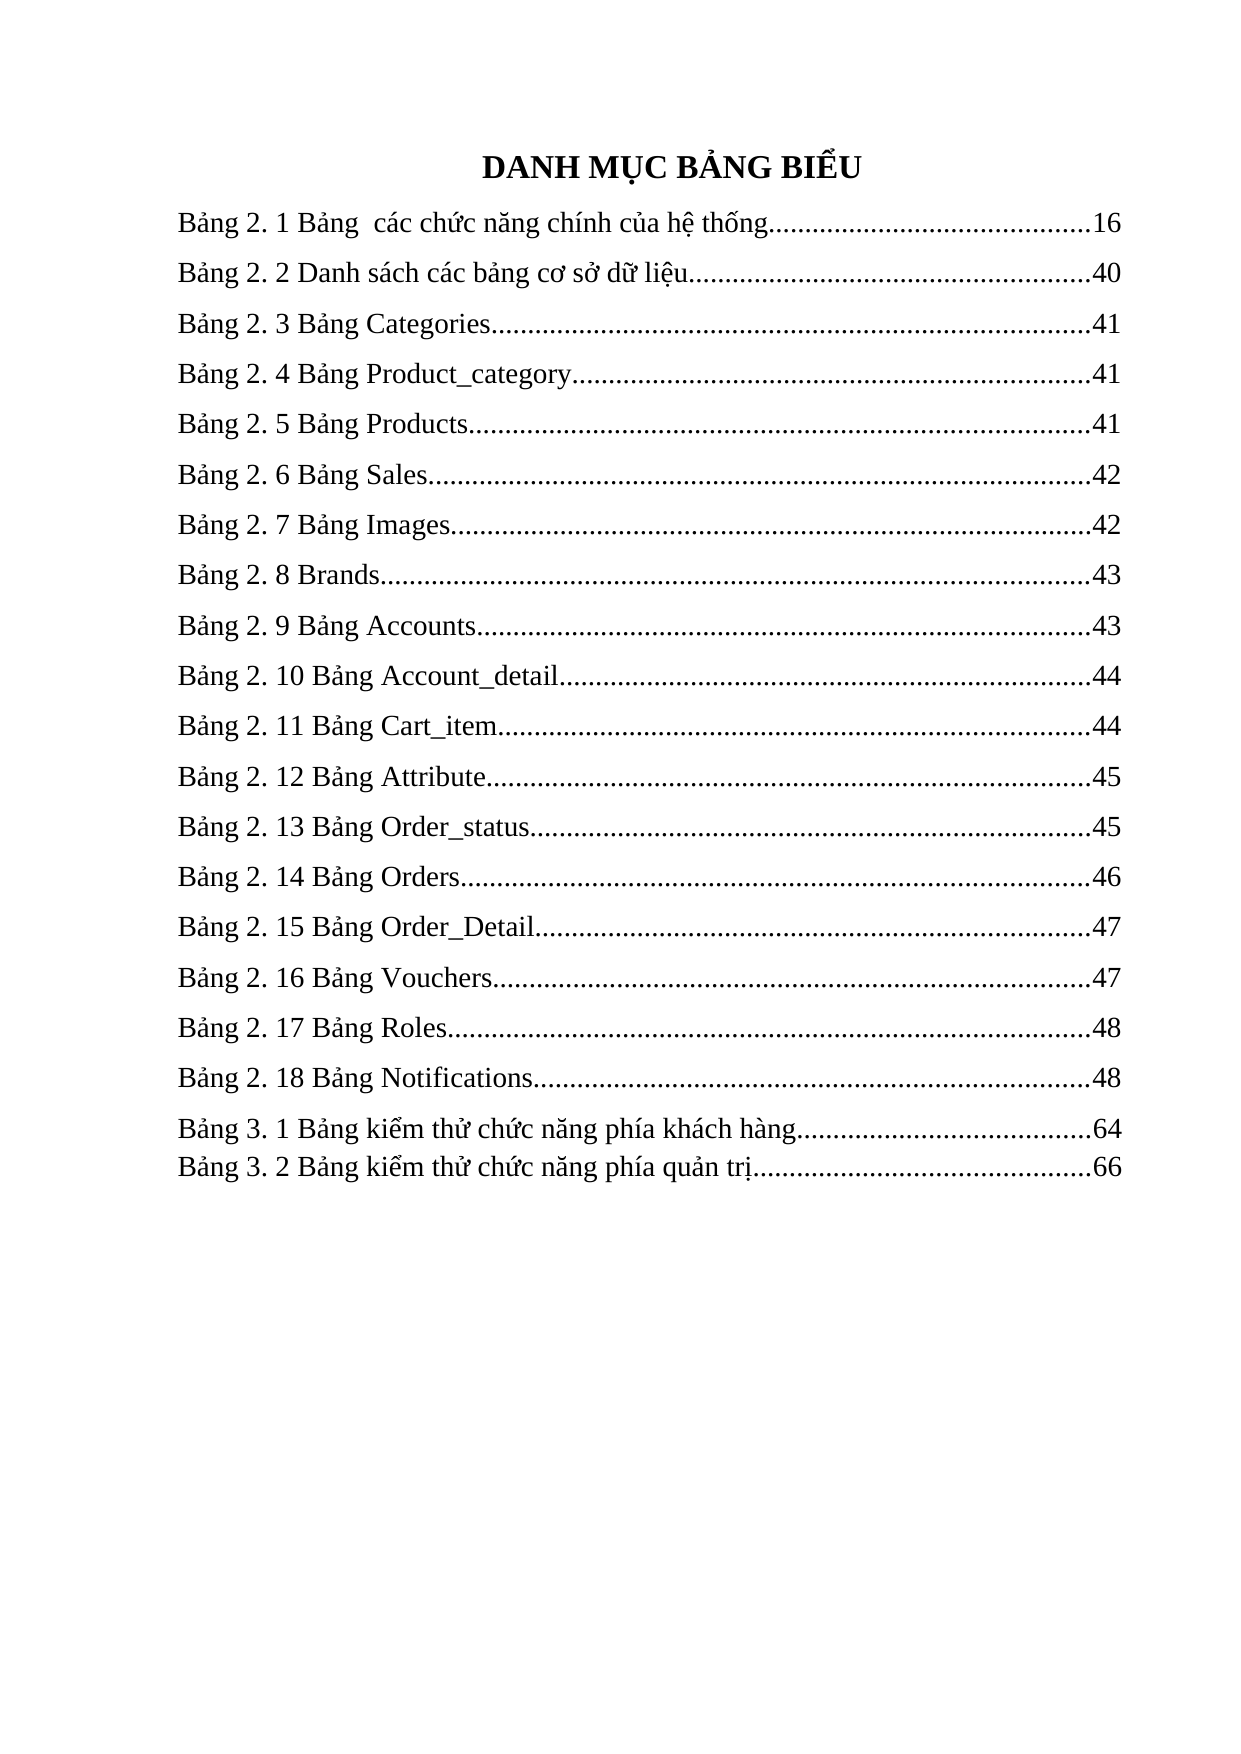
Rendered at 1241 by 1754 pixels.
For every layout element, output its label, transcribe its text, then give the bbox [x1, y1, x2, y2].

text Bảng 3. 1 Bảng kiểm thử chức năng phía khách hàng 64 [177, 1111, 1122, 1144]
text Bảng 2. 12 Bảng Attribute 45 [177, 759, 1122, 792]
text Bảng 2. 17 Bảng Roles 48 [177, 1010, 1122, 1044]
text Bảng 2. 2 Danh sách các bảng cơ sở dữ liệu 40 [177, 256, 1122, 289]
text Bảng 2. 7 Bảng Images 42 [177, 507, 1122, 541]
text Bảng 2. 13 Bảng Order_status 45 [177, 809, 1122, 842]
text Bảng 2. 10 Bảng Account_detail 44 [177, 658, 1122, 692]
text Bảng 2. 18 Bảng Notifications 48 [177, 1061, 1122, 1094]
text Bảng 2. 16 Bảng Vouchers 47 [177, 960, 1122, 993]
text Bảng 2. 14 Bảng Orders 46 [177, 859, 1122, 893]
text Bảng 2. 4 Bảng Product_category 41 [177, 356, 1122, 390]
text Bảng 2. 9 Bảng Accounts 43 [177, 608, 1122, 641]
text Bảng 2. 1 Bảng các chức năng chính của hệ thống 16 [177, 205, 1122, 239]
text Bảng 3. 2 Bảng kiểm thử chức năng phía quản trị 66 [177, 1149, 1122, 1183]
subtitle DANH MỤC BẢNG BIỂU [222, 148, 1122, 186]
text Bảng 2. 15 Bảng Order_Detail 47 [177, 909, 1122, 943]
text Bảng 2. 8 Brands 43 [177, 557, 1122, 591]
text Bảng 2. 3 Bảng Categories 41 [177, 306, 1122, 339]
text Bảng 2. 5 Bảng Products 41 [177, 406, 1122, 440]
text Bảng 2. 6 Bảng Sales 42 [177, 457, 1122, 490]
text Bảng 2. 11 Bảng Cart_item 44 [177, 708, 1122, 742]
